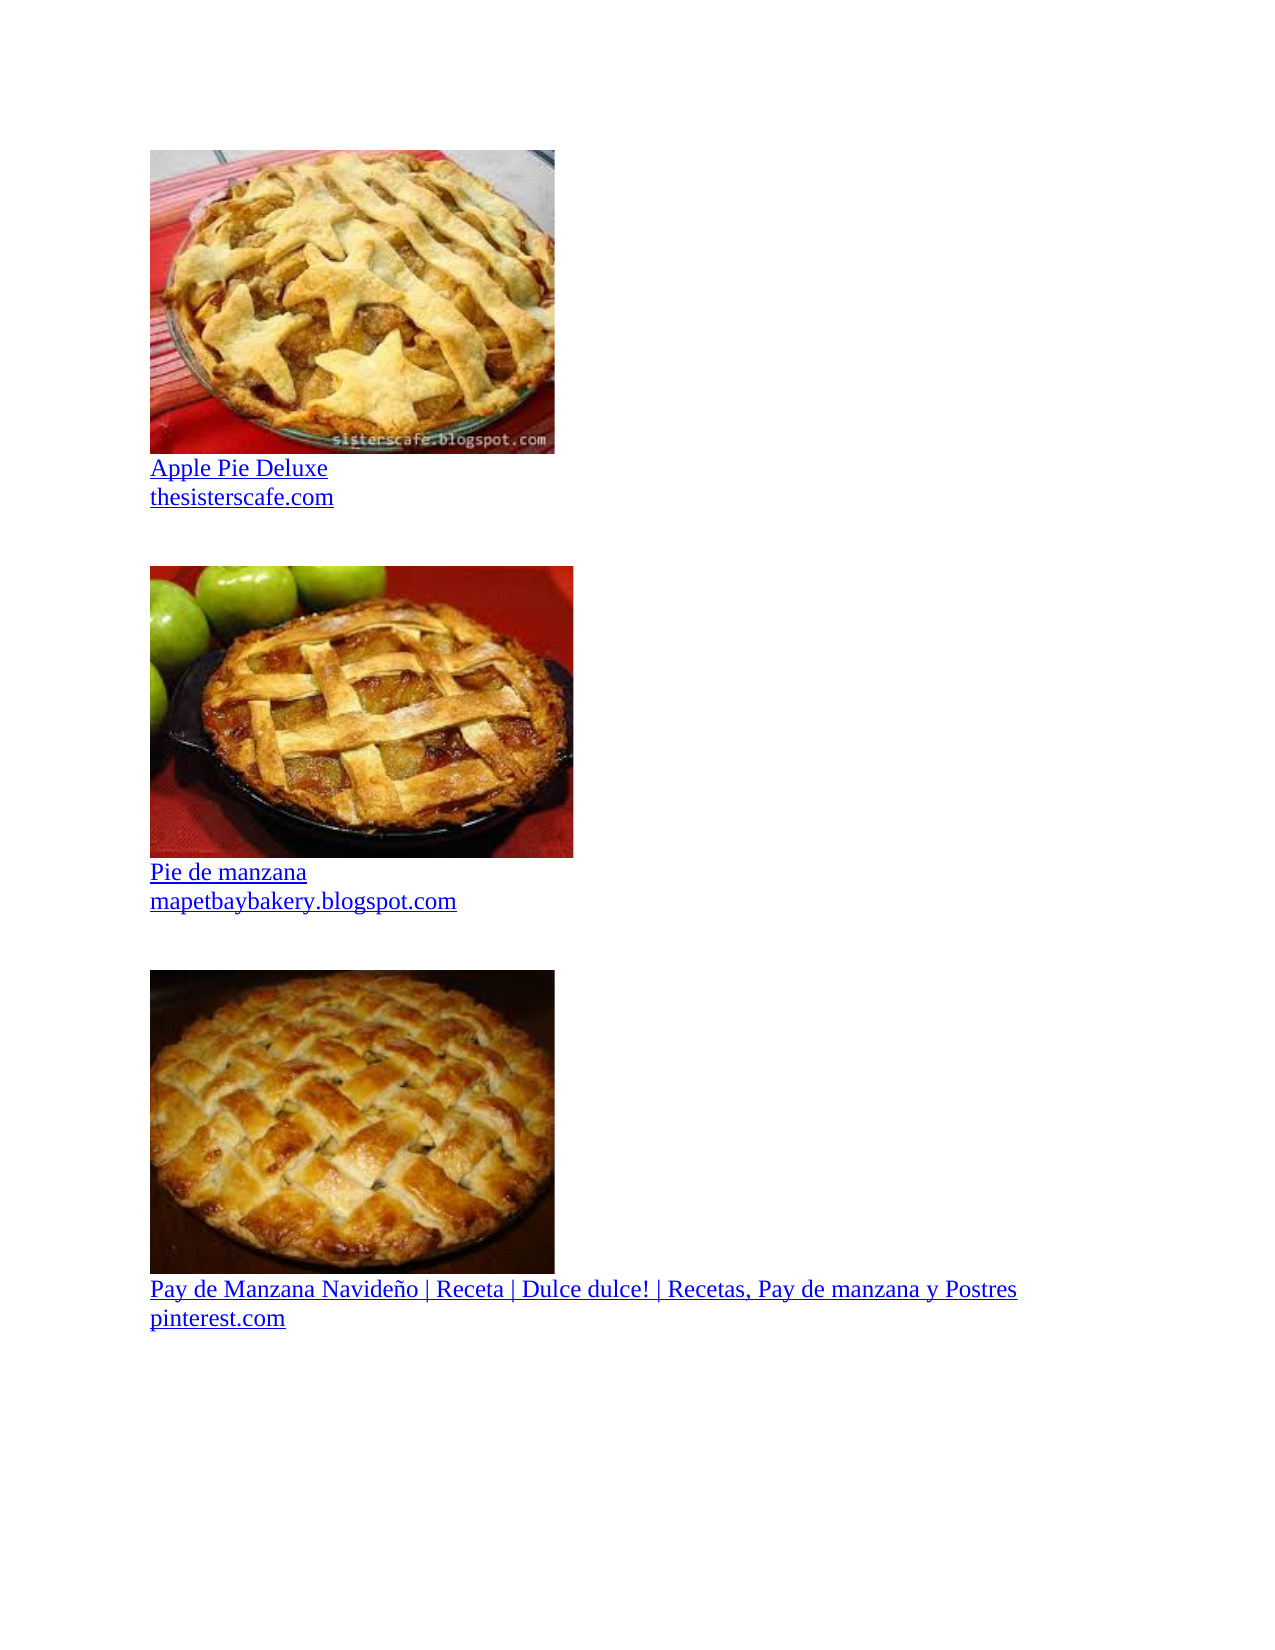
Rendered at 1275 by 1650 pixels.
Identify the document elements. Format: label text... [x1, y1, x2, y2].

text Apple Pie Deluxe [150, 453, 1125, 482]
picture [150, 970, 555, 1274]
text Pie de manzana [150, 857, 1125, 886]
text thesisterscafe.com [150, 482, 1125, 511]
text pinterest.com [150, 1303, 1125, 1331]
text Pay de Manzana Navideño | Receta | Dulce dulce! | Recetas, Pay de manzana y Postres [150, 1274, 1125, 1303]
text mapetbaybakery.blogspot.com [150, 886, 1125, 915]
picture [150, 566, 574, 858]
picture [150, 150, 555, 454]
